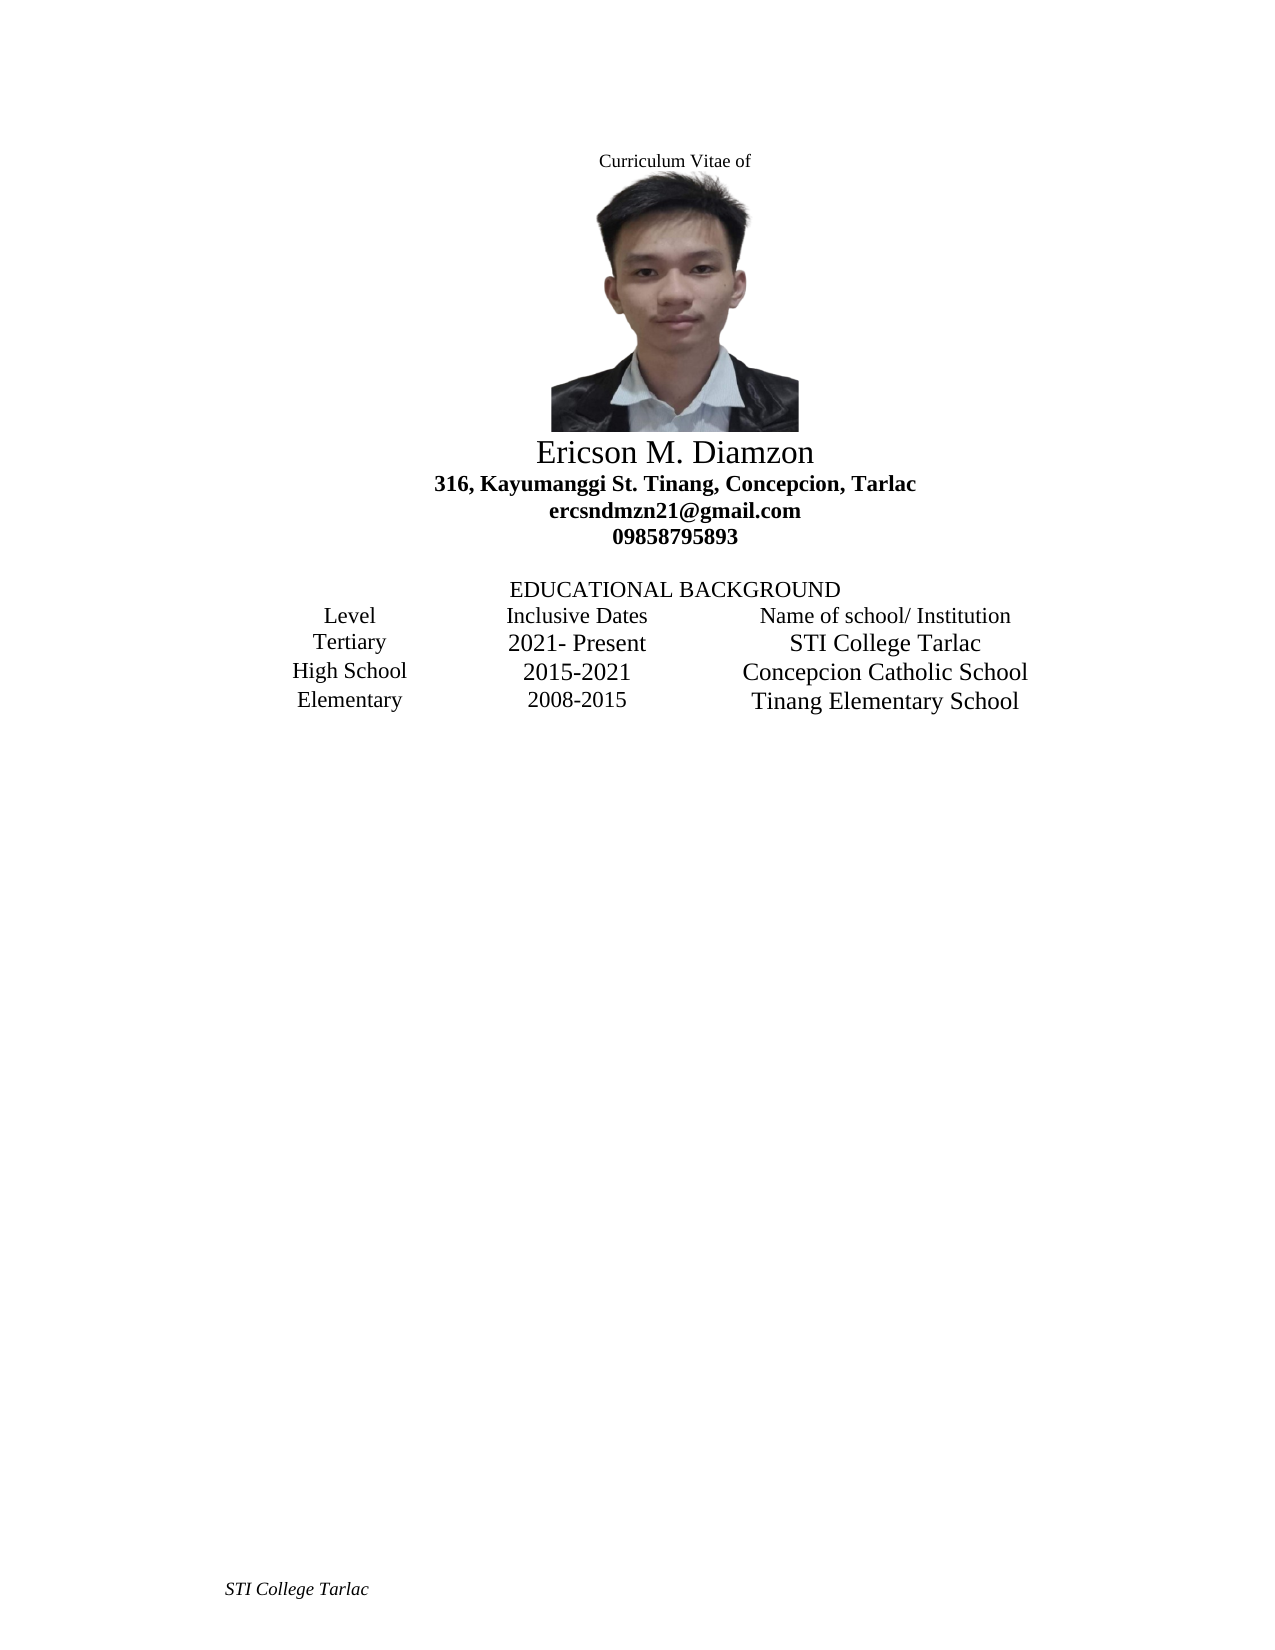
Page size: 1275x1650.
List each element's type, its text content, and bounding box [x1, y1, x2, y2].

table_cell 2015-2021 [474, 657, 680, 686]
table_cell Tertiary [225, 629, 474, 657]
table_cell Elementary [225, 686, 474, 715]
text Curriculum Vitae of [225, 150, 1125, 172]
table_cell Concepcion Catholic School [680, 657, 1091, 686]
table_cell STI College Tarlac [680, 629, 1091, 657]
table_cell High School [225, 657, 474, 686]
table_header Level [225, 602, 474, 628]
table_cell 2021- Present [474, 629, 680, 657]
table_header Name of school/ Institution [680, 602, 1091, 628]
text ercsndmzn21@gmail.com [225, 497, 1125, 523]
table_header Inclusive Dates [474, 602, 680, 628]
table_cell 2008-2015 [474, 686, 680, 715]
text 316, Kayumanggi St. Tinang, Concepcion, Tarlac [225, 470, 1125, 497]
table_cell Tinang Elementary School [680, 686, 1091, 715]
text 09858795893 [225, 523, 1125, 549]
picture [551, 171, 799, 432]
text EDUCATIONAL BACKGROUND [225, 576, 1125, 602]
text Ericson M. Diamzon [225, 432, 1125, 470]
